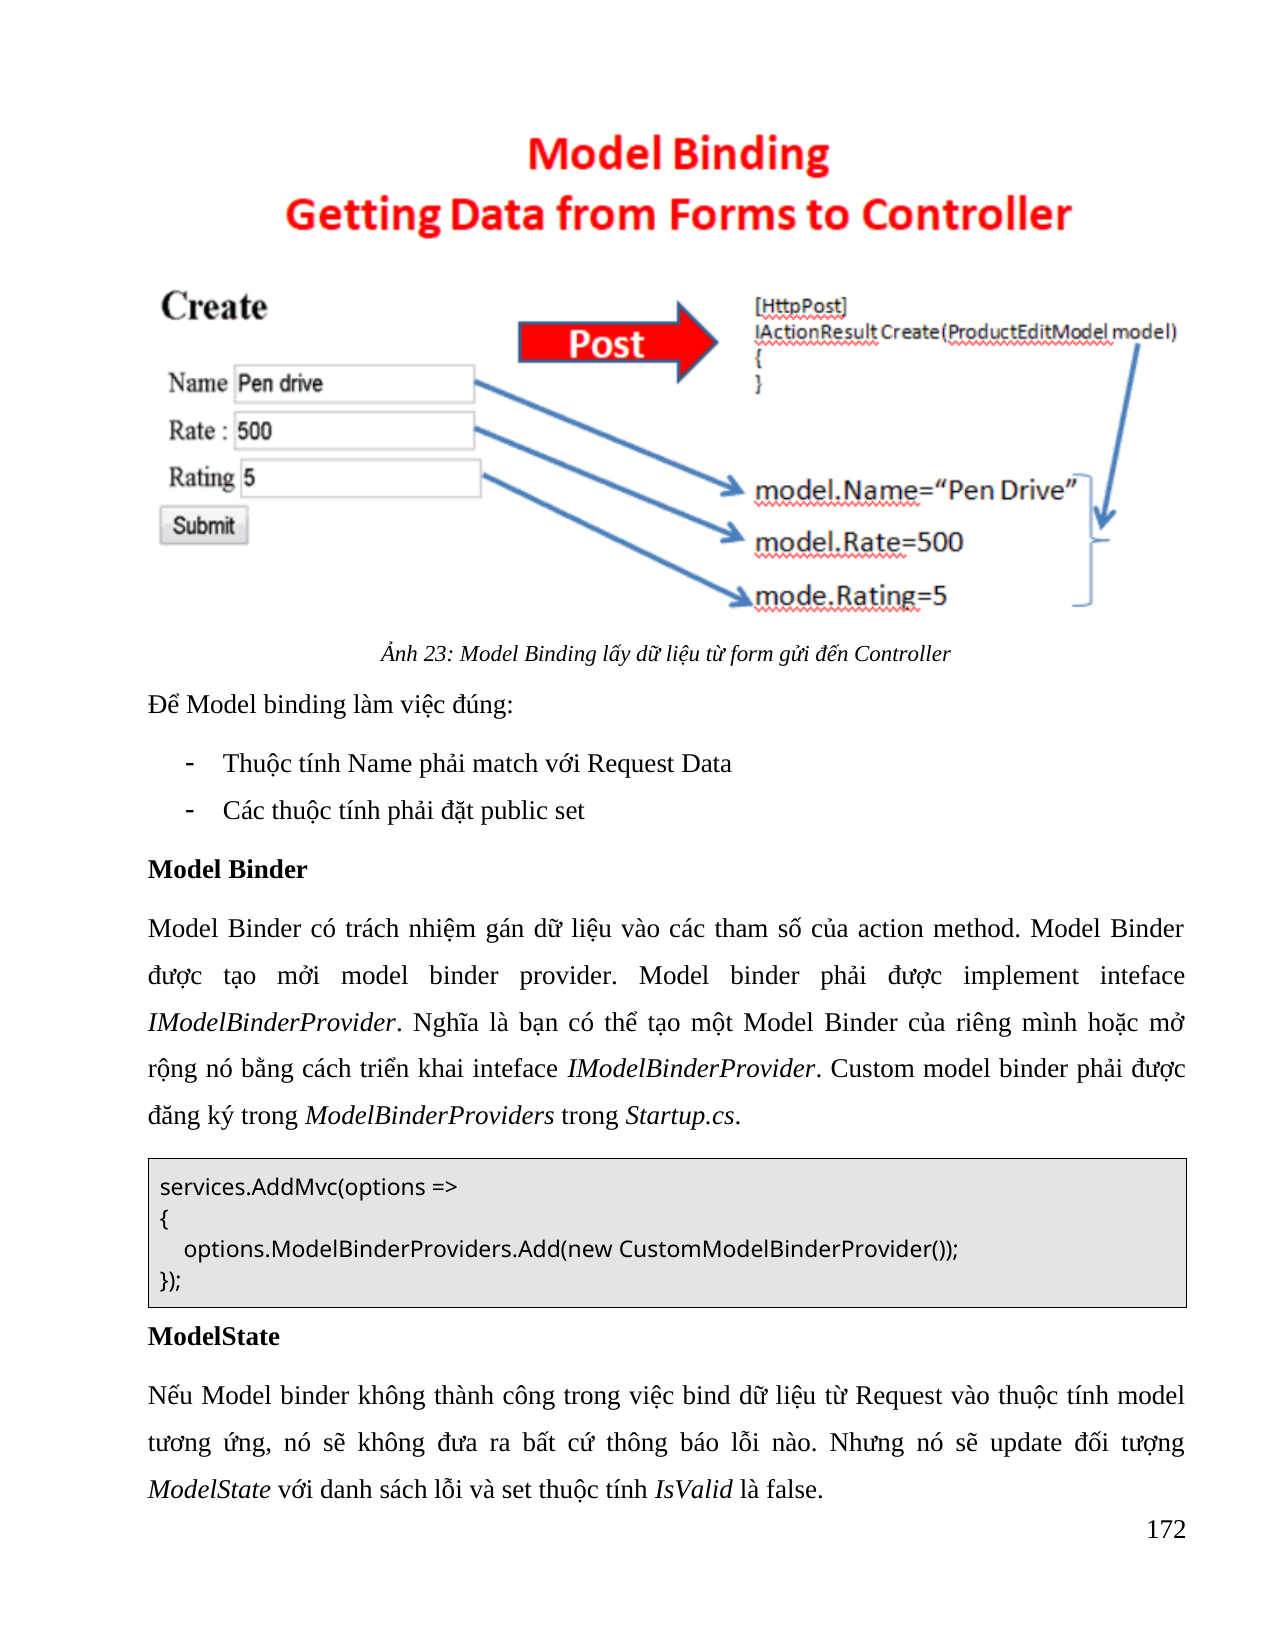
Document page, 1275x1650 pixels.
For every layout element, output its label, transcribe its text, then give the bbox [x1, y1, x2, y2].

list Thuộc tính Name phải match với Request Data [185, 747, 1186, 778]
text ModelState [148, 1320, 1186, 1351]
text Model Binder có trách nhiệm gán dữ liệu vào các tham số của action method. Model Binder được tạo mởi model binder provider. Model binder phải được implement inteface IModelBinderProvider. Nghĩa là bạn có thể tạo một Model Binder của riêng mình hoặc mở rộng nó bằng cách triển khai inteface IModelBinderProvider. Custom model binder phải được đăng ký trong ModelBinderProviders trong Startup.cs. [148, 912, 1186, 1130]
picture [147, 118, 1187, 613]
text Để Model binding làm việc đúng: [148, 688, 1186, 719]
text Nếu Model binder không thành công trong việc bind dữ liệu từ Request vào thuộc tính model tương ứng, nó sẽ không đưa ra bất cứ thông báo lỗi nào. Nhưng nó sẽ update đối tượng ModelState với danh sách lỗi và set thuộc tính IsValid là false. [148, 1379, 1186, 1504]
text Model Binder [148, 853, 1186, 884]
table_header services.AddMvc(options => { options.ModelBinderProviders.Add(new CustomModelBinderProvider()); }); [149, 1159, 1186, 1307]
list Các thuộc tính phải đặt public set [185, 794, 1186, 825]
